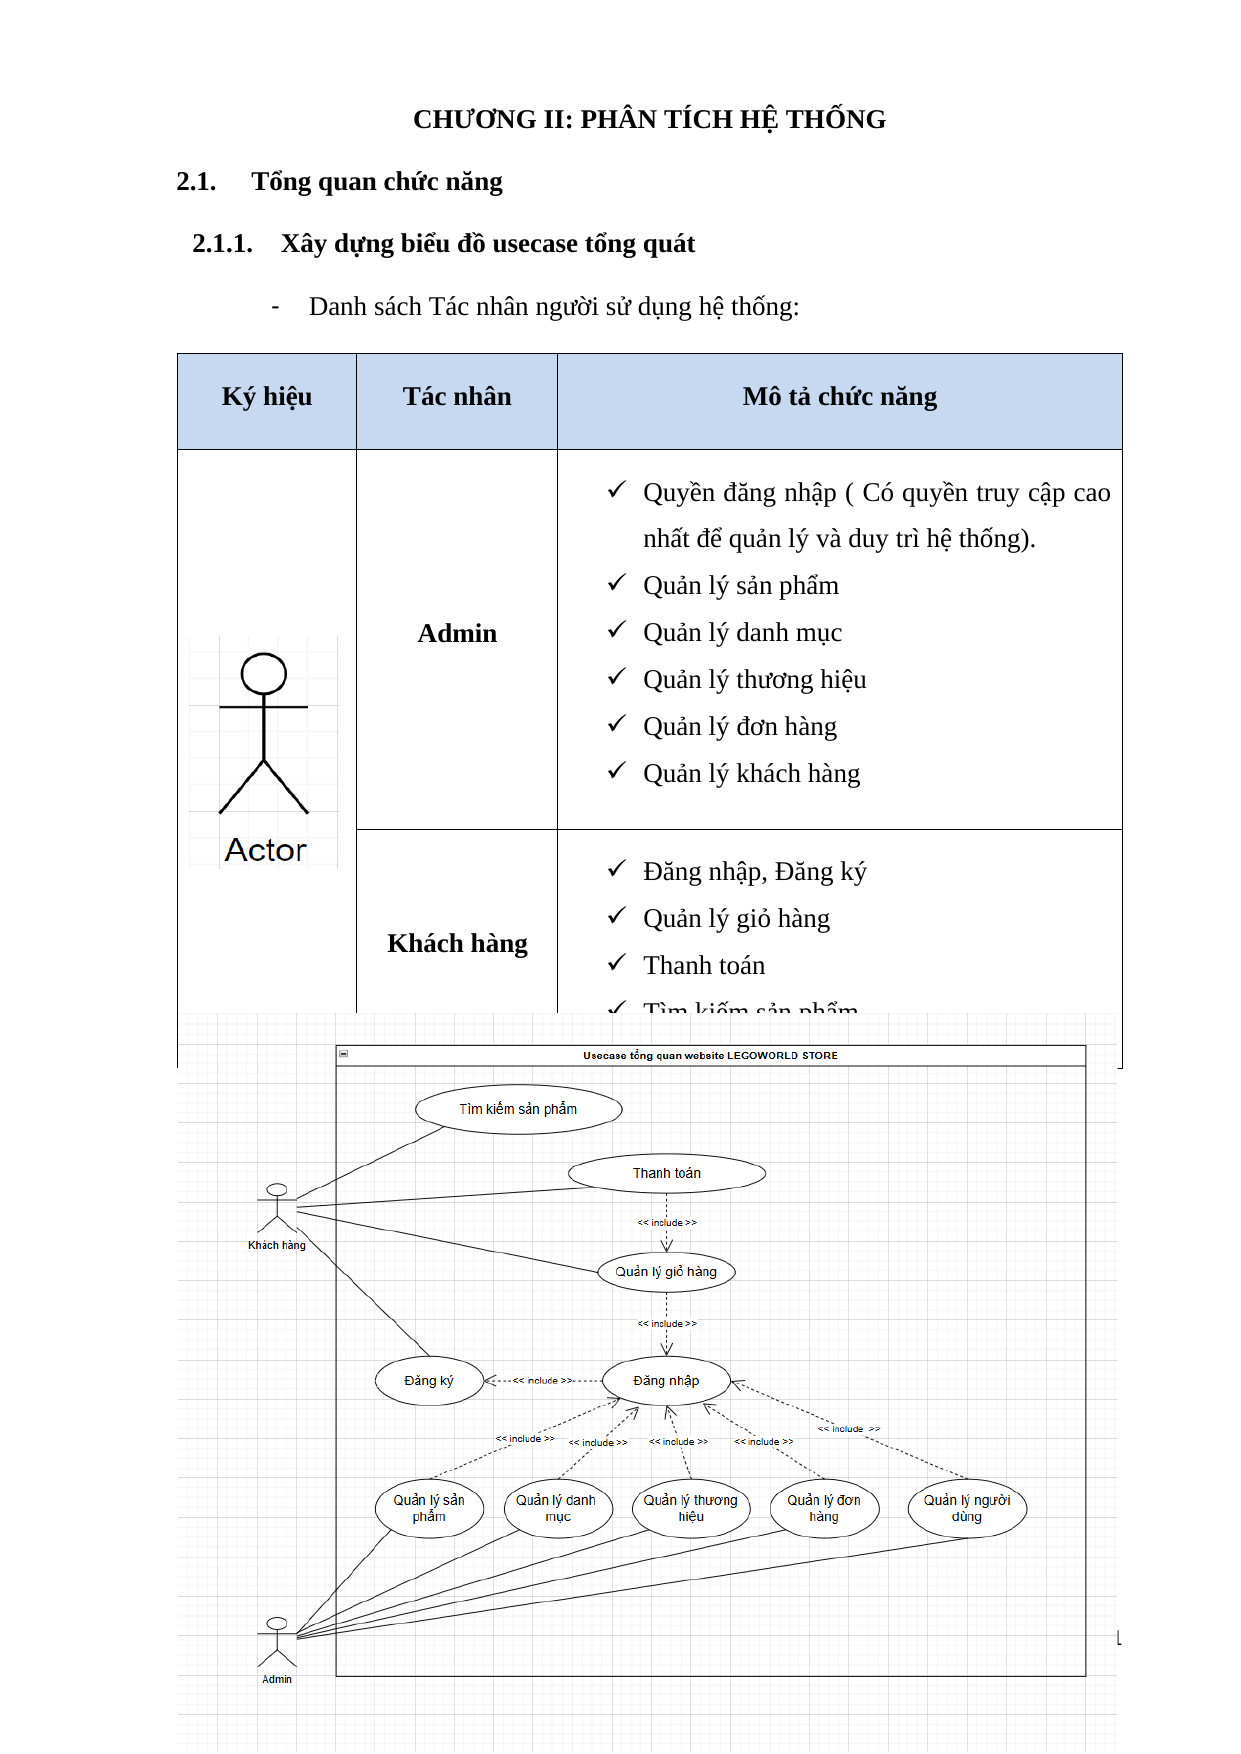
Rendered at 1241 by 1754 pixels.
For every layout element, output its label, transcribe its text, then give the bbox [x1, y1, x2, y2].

table_header Mô tả chức năng [558, 354, 1122, 449]
table_cell Khách hàng [357, 830, 557, 1013]
picture [188, 636, 340, 869]
table_cell Admin [357, 450, 557, 829]
picture [177, 1013, 1117, 1750]
table_cell Đăng nhập, Đăng ký Quản lý giỏ hàng Thanh toán Tìm kiếm sản phẩm [558, 830, 1122, 1068]
subtitle Xây dựng biểu đồ usecase tổng quát [192, 227, 1122, 258]
table_header Ký hiệu [178, 354, 356, 449]
table_cell Quyền đăng nhập ( Có quyền truy cập cao nhất để quản lý và duy trì hệ thống). Quản lý sản phẩm Quản lý danh mục Quản lý thương hiệu Quản lý đơn hàng Quản lý khách hàng [558, 450, 1122, 829]
subtitle Tổng quan chức năng [176, 165, 1122, 196]
list Danh sách Tác nhân người sử dụng hệ thống: [271, 289, 1122, 322]
subtitle CHƯƠNG II: PHÂN TÍCH HỆ THỐNG [177, 104, 1122, 135]
table_header Tác nhân [357, 354, 557, 449]
table_cell [178, 450, 356, 1013]
